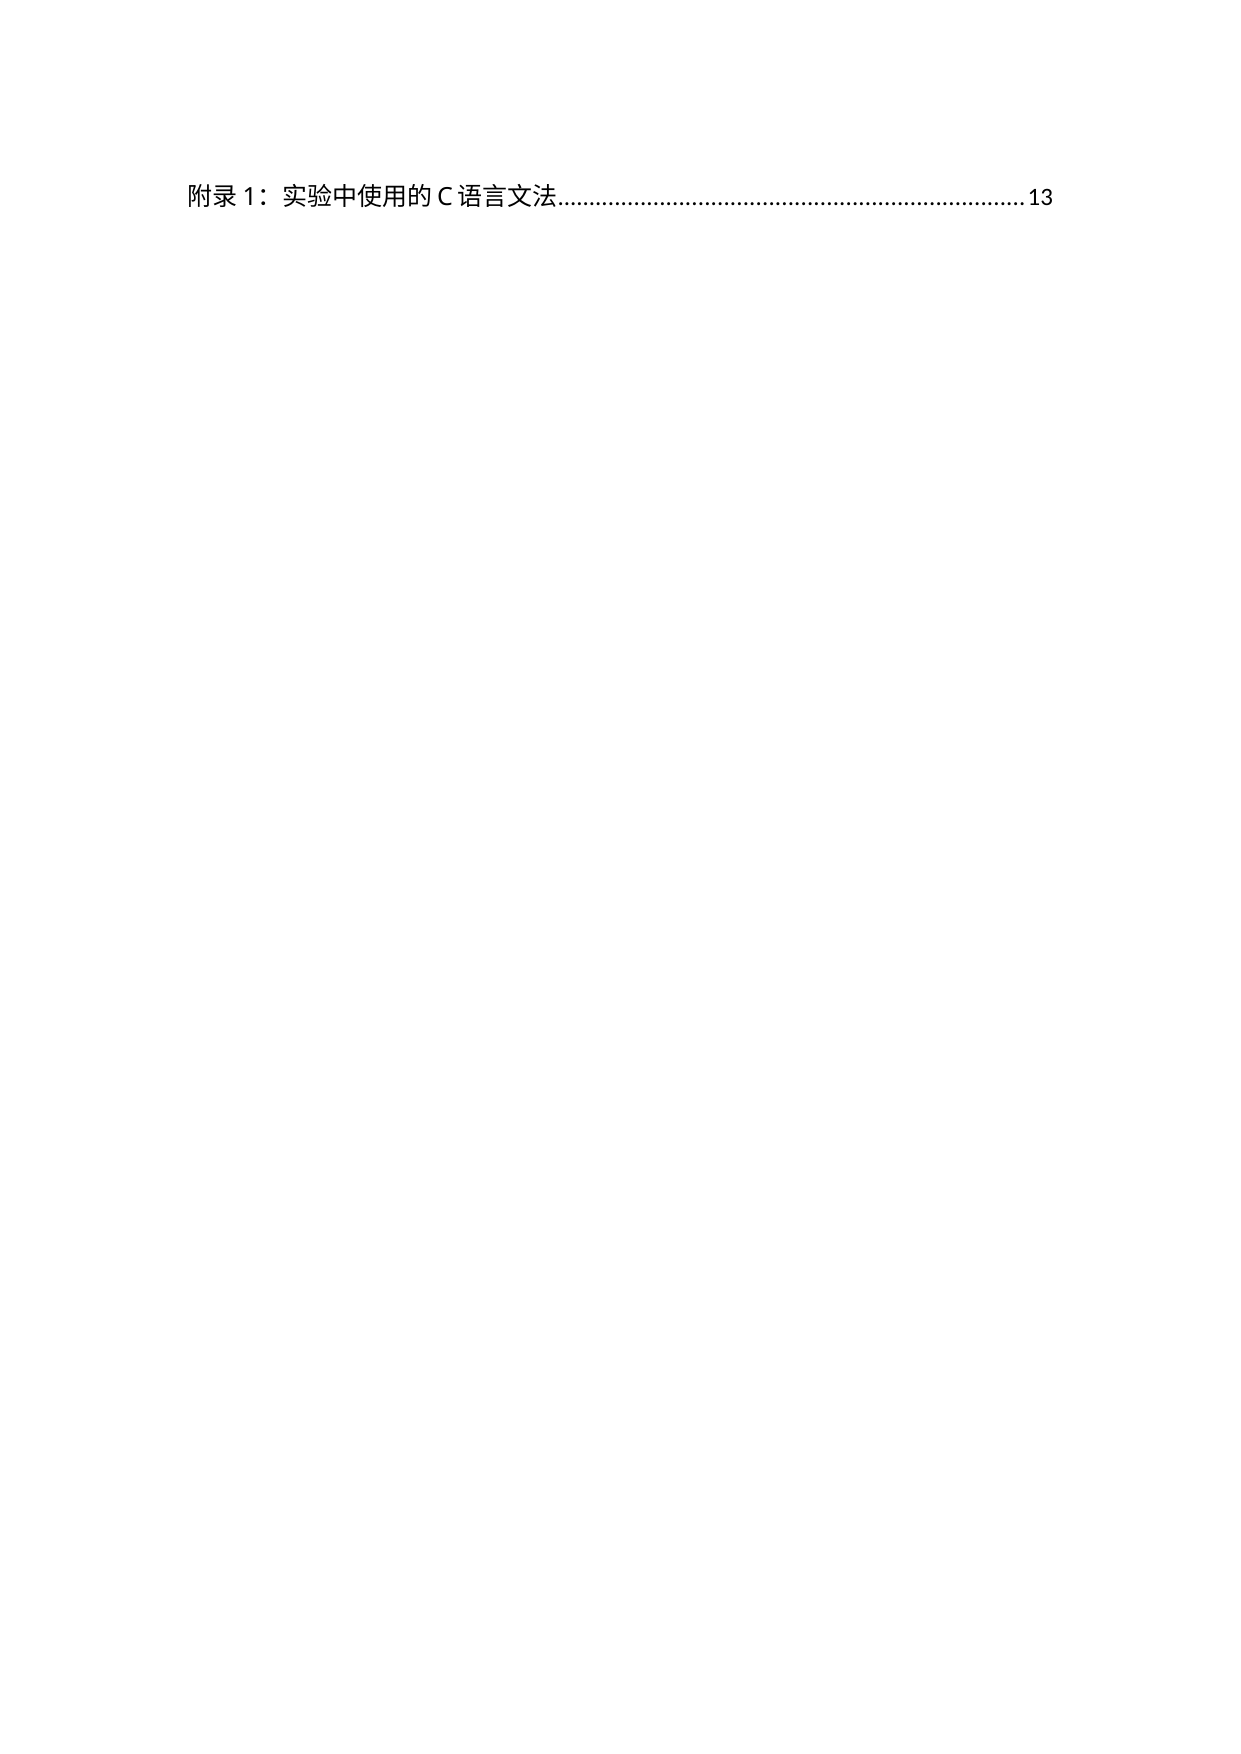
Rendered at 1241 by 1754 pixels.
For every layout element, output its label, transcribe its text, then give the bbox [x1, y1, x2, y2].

text 附录1：实验中使用的C语言文法 13 [187, 162, 1053, 227]
